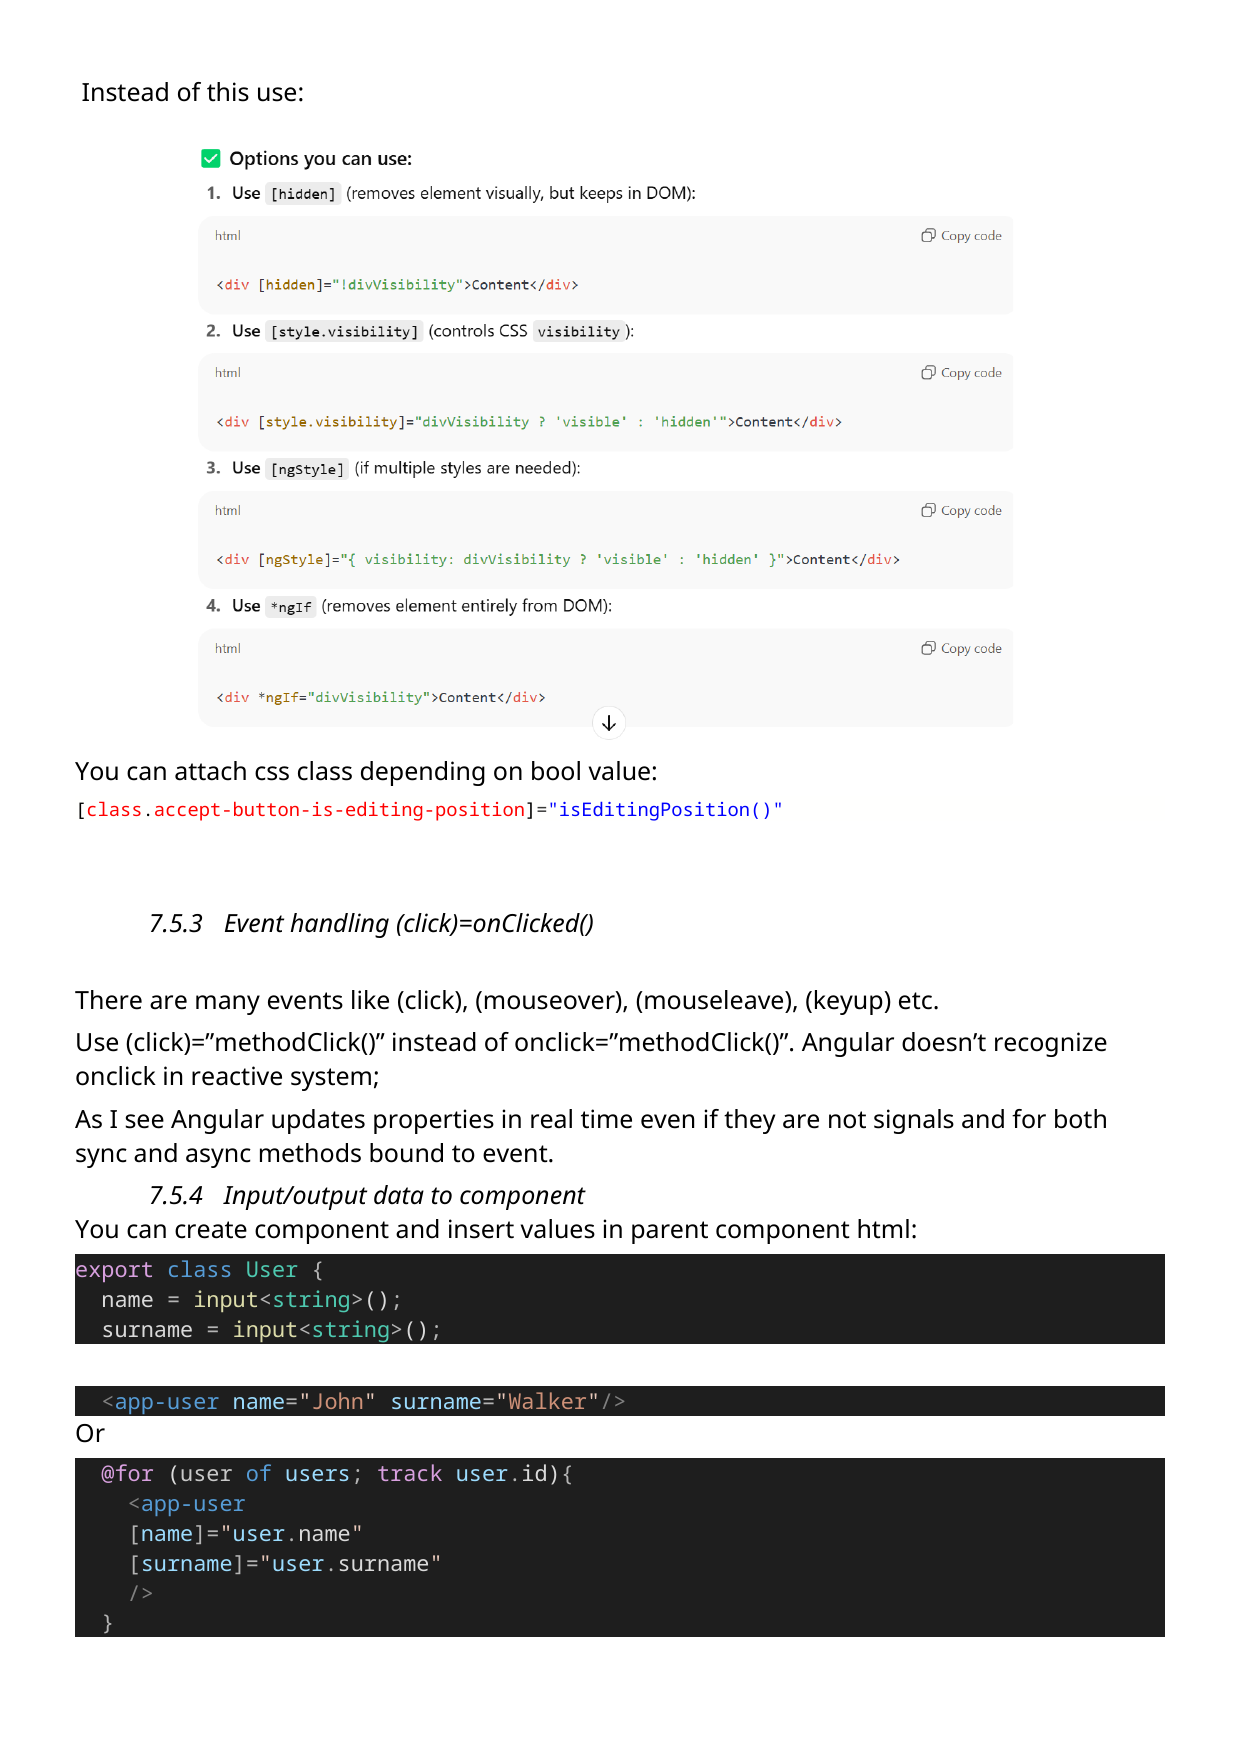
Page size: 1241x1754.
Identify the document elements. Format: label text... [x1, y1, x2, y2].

text Or [75, 1416, 1165, 1450]
text surname = input<string>(); [75, 1314, 1165, 1344]
subtitle Input/output data to component [149, 1178, 1165, 1212]
text As I see Angular updates properties in real time even if they are not signals and for both sync and async methods bound to event. [75, 1101, 1165, 1169]
text export class User { [75, 1254, 1165, 1284]
text /> [75, 1577, 1165, 1607]
text [surname]="user.surname" [75, 1548, 1165, 1577]
text Instead of this use: [75, 75, 1165, 109]
text [name]="user.name" [75, 1518, 1165, 1548]
text Use (click)=”methodClick()” instead of onclick=”methodClick()”. Angular doesn’t recognize onclick in reactive system; [75, 1025, 1165, 1093]
picture [182, 127, 1014, 746]
text name = input<string>(); [75, 1284, 1165, 1314]
text } [75, 1607, 1165, 1637]
subtitle Event handling (click)=onClicked() [149, 906, 1165, 940]
text <app-user name="John" surname="Walker"/> [75, 1386, 1165, 1416]
text <app-user [75, 1488, 1165, 1518]
text @for (user of users; track user.id){ [75, 1458, 1165, 1488]
text [class.accept-button-is-editing-position]="isEditingPosition()" [75, 796, 1165, 821]
text There are many events like (click), (mouseover), (mouseleave), (keyup) etc. [75, 983, 1165, 1017]
text You can create component and insert values in parent component html: [75, 1212, 1165, 1246]
